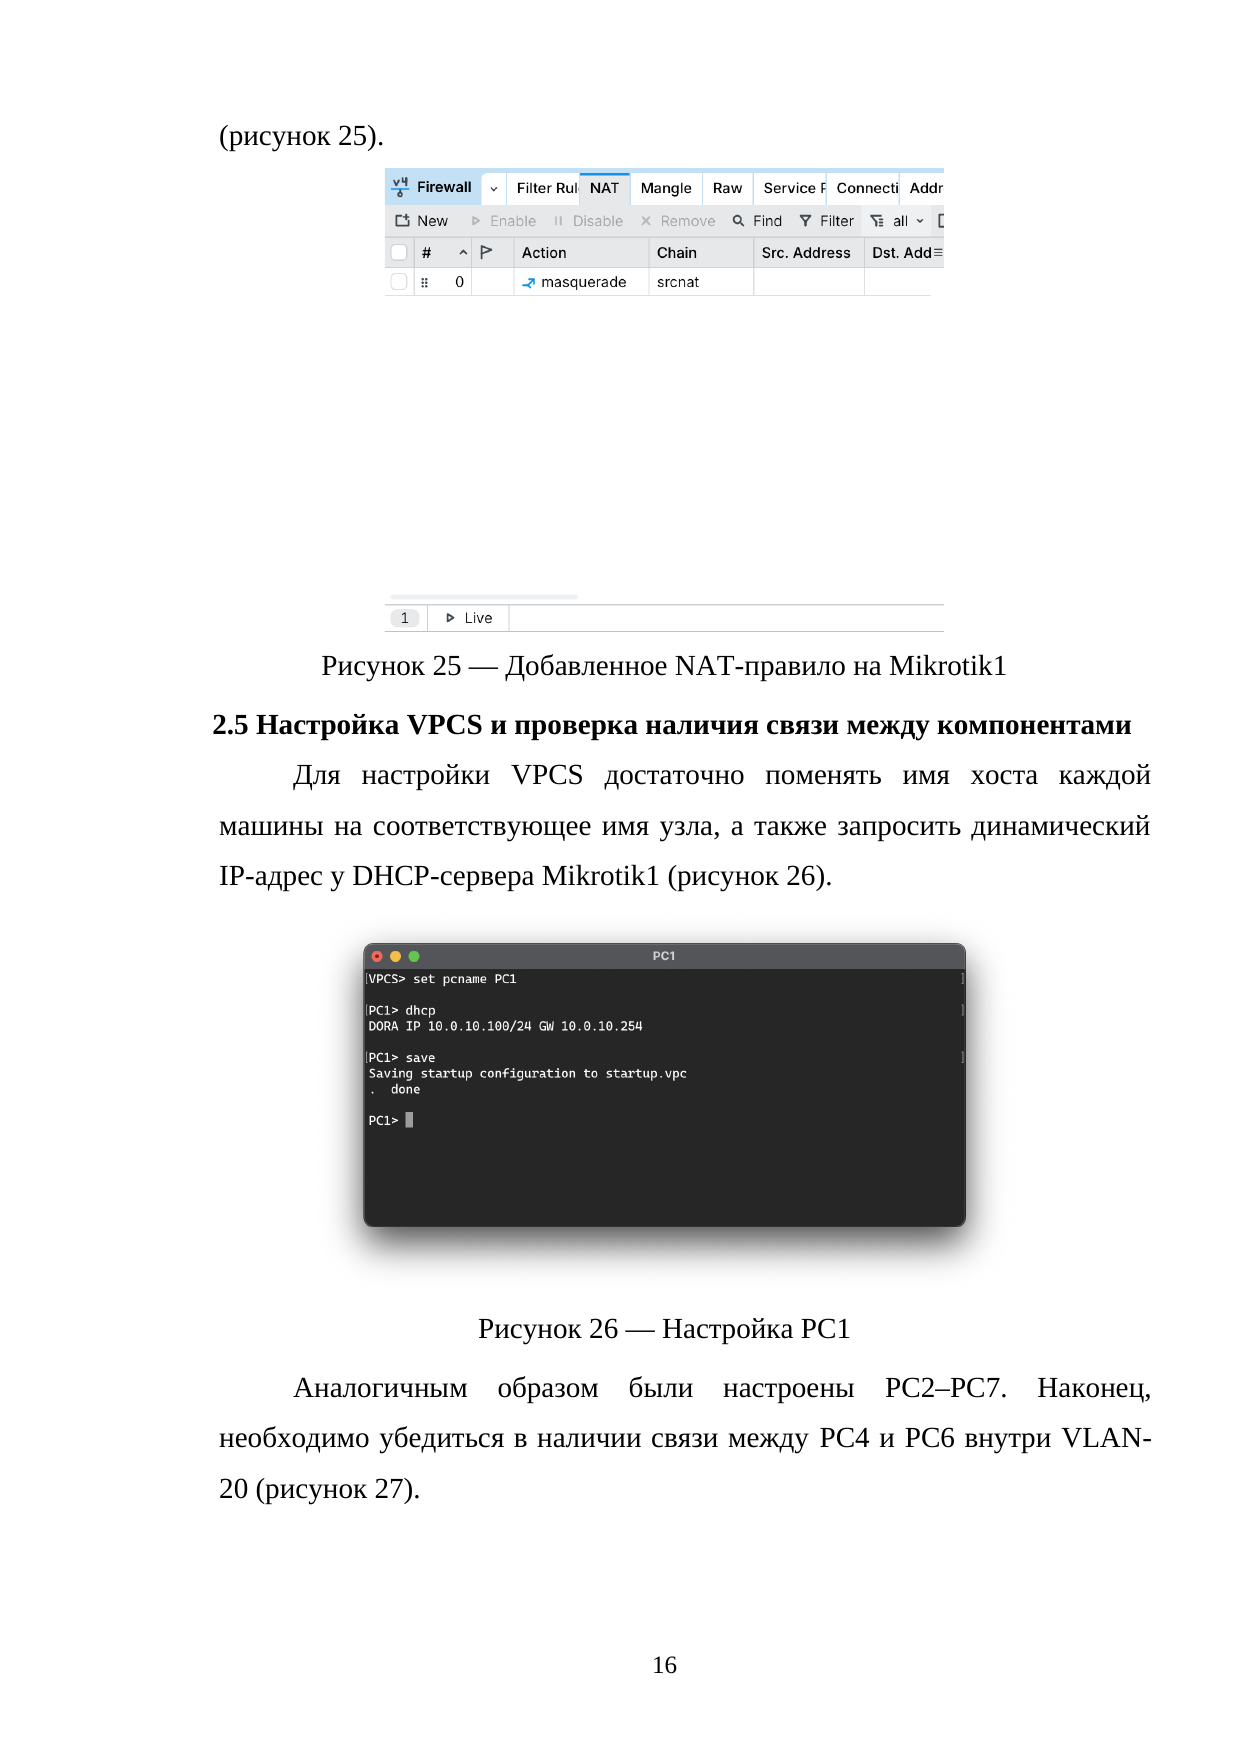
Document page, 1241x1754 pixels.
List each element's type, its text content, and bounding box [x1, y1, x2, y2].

picture [312, 908, 1017, 1295]
picture [384, 168, 944, 632]
text Аналогичным образом были настроены PC2–PC7. Наконец, необходимо убедиться в наличии связи между PC4 и PC6 внутри VLAN-20 (рисунок 27). [219, 1370, 1152, 1504]
text Для настройки VPCS достаточно поменять имя хоста каждой машины на соответствующее имя узла, а также запросить динамический IP-адрес у DHCP-сервера Mikrotik1 (рисунок 26). [219, 757, 1152, 891]
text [219, 118, 1152, 152]
text Настройка VPCS и проверка наличия связи между компонентами [212, 707, 1152, 741]
